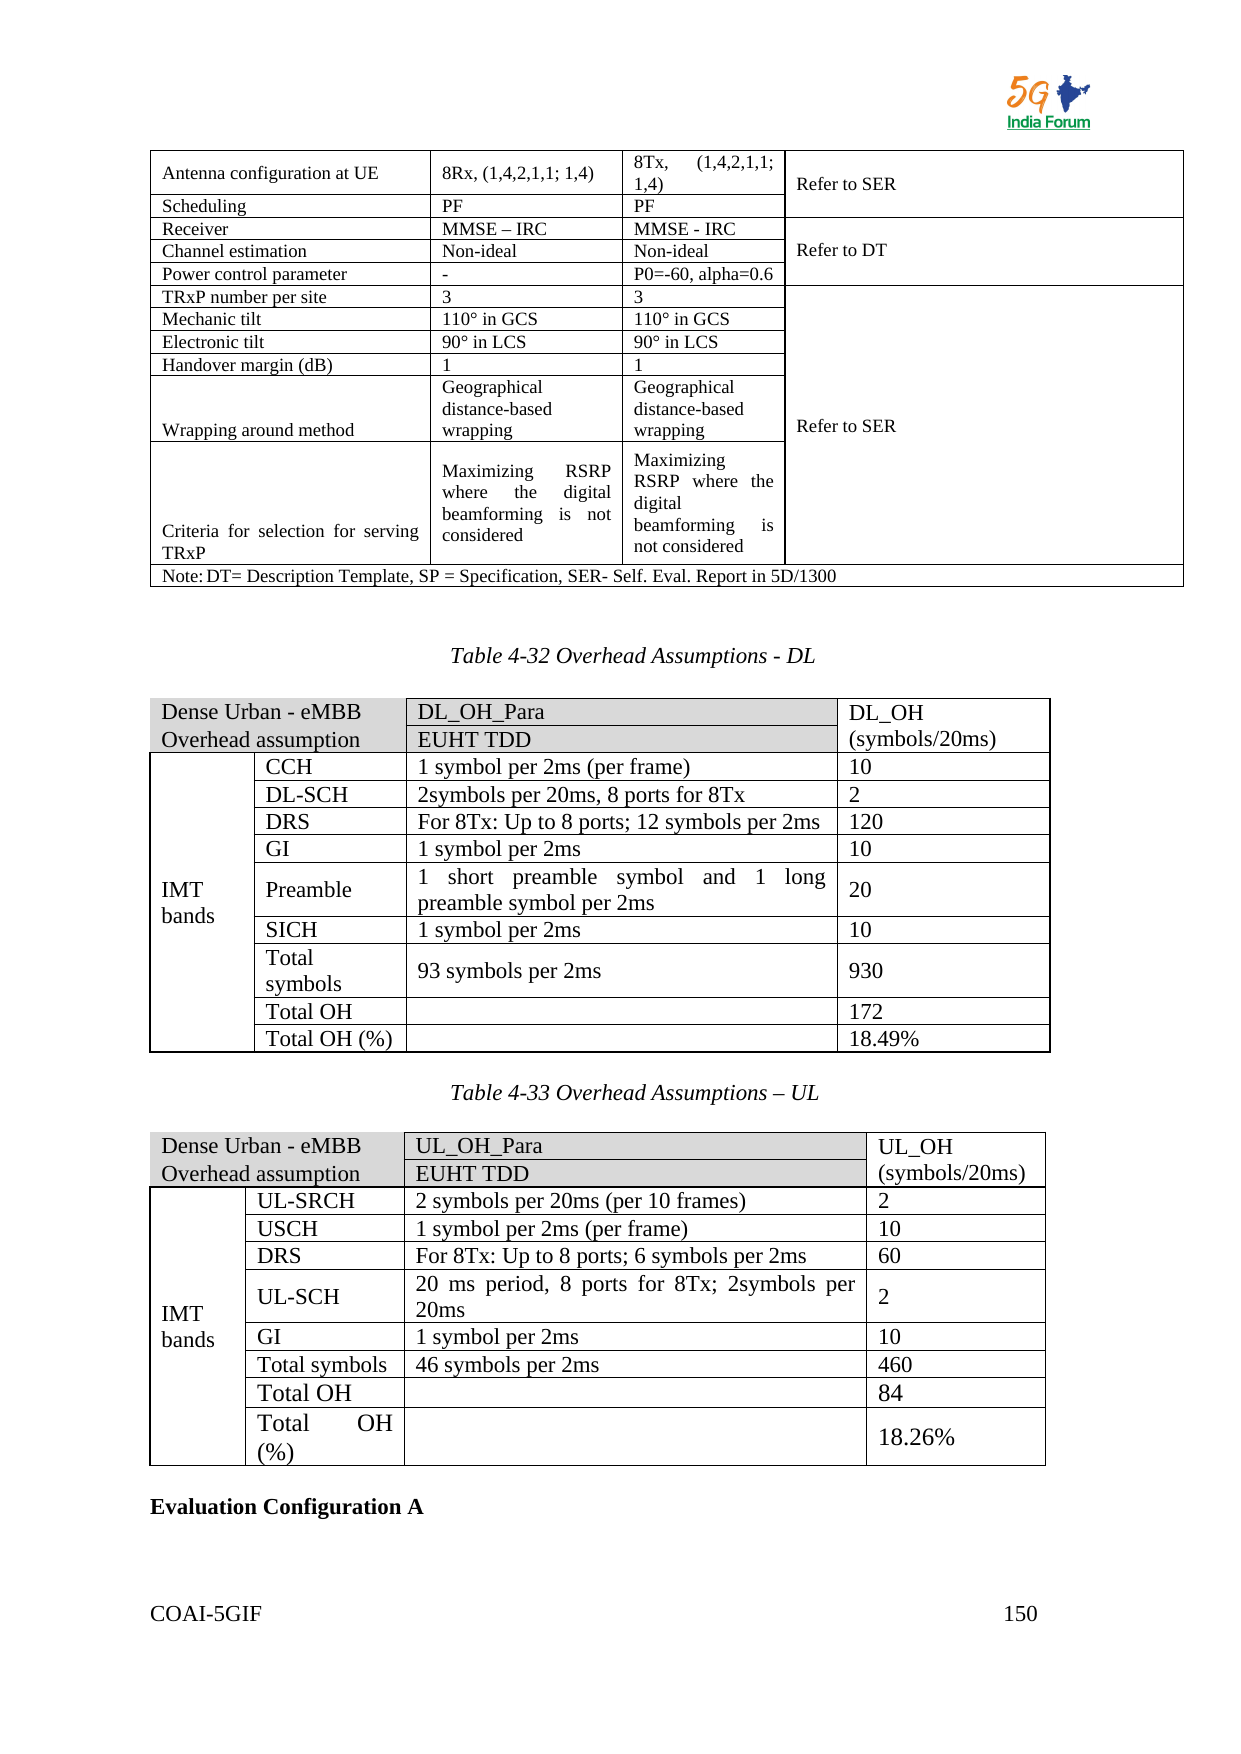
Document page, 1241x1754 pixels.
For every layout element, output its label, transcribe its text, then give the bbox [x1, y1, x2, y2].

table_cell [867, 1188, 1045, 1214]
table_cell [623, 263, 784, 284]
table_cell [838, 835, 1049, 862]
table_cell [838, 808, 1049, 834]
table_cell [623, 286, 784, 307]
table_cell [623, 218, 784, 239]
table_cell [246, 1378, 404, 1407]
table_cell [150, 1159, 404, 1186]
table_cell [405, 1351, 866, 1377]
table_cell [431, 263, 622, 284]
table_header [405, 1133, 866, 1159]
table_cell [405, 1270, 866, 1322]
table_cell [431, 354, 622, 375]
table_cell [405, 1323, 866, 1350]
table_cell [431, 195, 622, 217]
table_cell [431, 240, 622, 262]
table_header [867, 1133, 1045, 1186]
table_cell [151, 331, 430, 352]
text Table 4-32 Overhead Assumptions - DL [375, 642, 1090, 669]
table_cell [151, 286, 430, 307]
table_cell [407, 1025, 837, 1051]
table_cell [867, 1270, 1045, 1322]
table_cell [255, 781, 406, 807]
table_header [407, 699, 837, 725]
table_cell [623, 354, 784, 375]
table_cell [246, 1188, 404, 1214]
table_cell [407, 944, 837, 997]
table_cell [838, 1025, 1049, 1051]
text Table 4-33 Overhead Assumptions – UL [375, 1079, 1090, 1105]
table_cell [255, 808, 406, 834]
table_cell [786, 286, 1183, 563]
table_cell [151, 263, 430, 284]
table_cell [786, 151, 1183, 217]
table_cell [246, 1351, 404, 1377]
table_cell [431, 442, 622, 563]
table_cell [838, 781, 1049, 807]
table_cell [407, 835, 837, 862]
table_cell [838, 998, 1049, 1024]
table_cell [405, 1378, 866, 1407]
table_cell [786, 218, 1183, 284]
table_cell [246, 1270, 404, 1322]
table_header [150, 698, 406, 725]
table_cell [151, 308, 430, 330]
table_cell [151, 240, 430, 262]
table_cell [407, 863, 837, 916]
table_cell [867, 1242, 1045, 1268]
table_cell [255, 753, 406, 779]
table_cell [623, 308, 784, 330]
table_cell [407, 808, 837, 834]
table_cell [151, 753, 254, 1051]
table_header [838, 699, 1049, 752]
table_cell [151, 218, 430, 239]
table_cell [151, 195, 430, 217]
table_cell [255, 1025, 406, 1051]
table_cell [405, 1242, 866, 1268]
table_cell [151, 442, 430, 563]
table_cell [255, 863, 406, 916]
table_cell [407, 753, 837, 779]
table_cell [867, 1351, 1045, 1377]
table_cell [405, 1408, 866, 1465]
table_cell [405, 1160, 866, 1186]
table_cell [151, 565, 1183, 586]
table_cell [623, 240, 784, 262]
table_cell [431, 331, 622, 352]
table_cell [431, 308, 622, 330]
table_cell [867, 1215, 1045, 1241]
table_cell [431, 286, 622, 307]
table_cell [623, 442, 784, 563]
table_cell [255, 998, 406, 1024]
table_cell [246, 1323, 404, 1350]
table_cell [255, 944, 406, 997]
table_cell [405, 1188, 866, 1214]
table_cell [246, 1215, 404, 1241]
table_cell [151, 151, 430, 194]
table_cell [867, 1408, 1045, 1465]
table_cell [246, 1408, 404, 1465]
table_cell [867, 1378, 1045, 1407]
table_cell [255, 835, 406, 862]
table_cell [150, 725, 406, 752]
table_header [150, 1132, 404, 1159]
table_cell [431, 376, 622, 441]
picture [1007, 75, 1091, 130]
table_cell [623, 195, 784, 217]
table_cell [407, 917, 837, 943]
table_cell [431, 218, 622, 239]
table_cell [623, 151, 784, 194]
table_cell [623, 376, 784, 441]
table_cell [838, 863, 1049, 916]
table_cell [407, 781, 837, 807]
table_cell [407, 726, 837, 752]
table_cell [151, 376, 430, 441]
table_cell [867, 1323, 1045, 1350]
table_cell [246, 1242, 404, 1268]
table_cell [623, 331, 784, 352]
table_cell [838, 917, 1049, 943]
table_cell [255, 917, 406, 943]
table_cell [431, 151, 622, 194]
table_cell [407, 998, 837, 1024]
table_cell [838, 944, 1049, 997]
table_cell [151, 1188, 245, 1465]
text Evaluation Configuration A [150, 1493, 1090, 1519]
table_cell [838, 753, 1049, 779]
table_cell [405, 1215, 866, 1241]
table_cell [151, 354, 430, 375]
